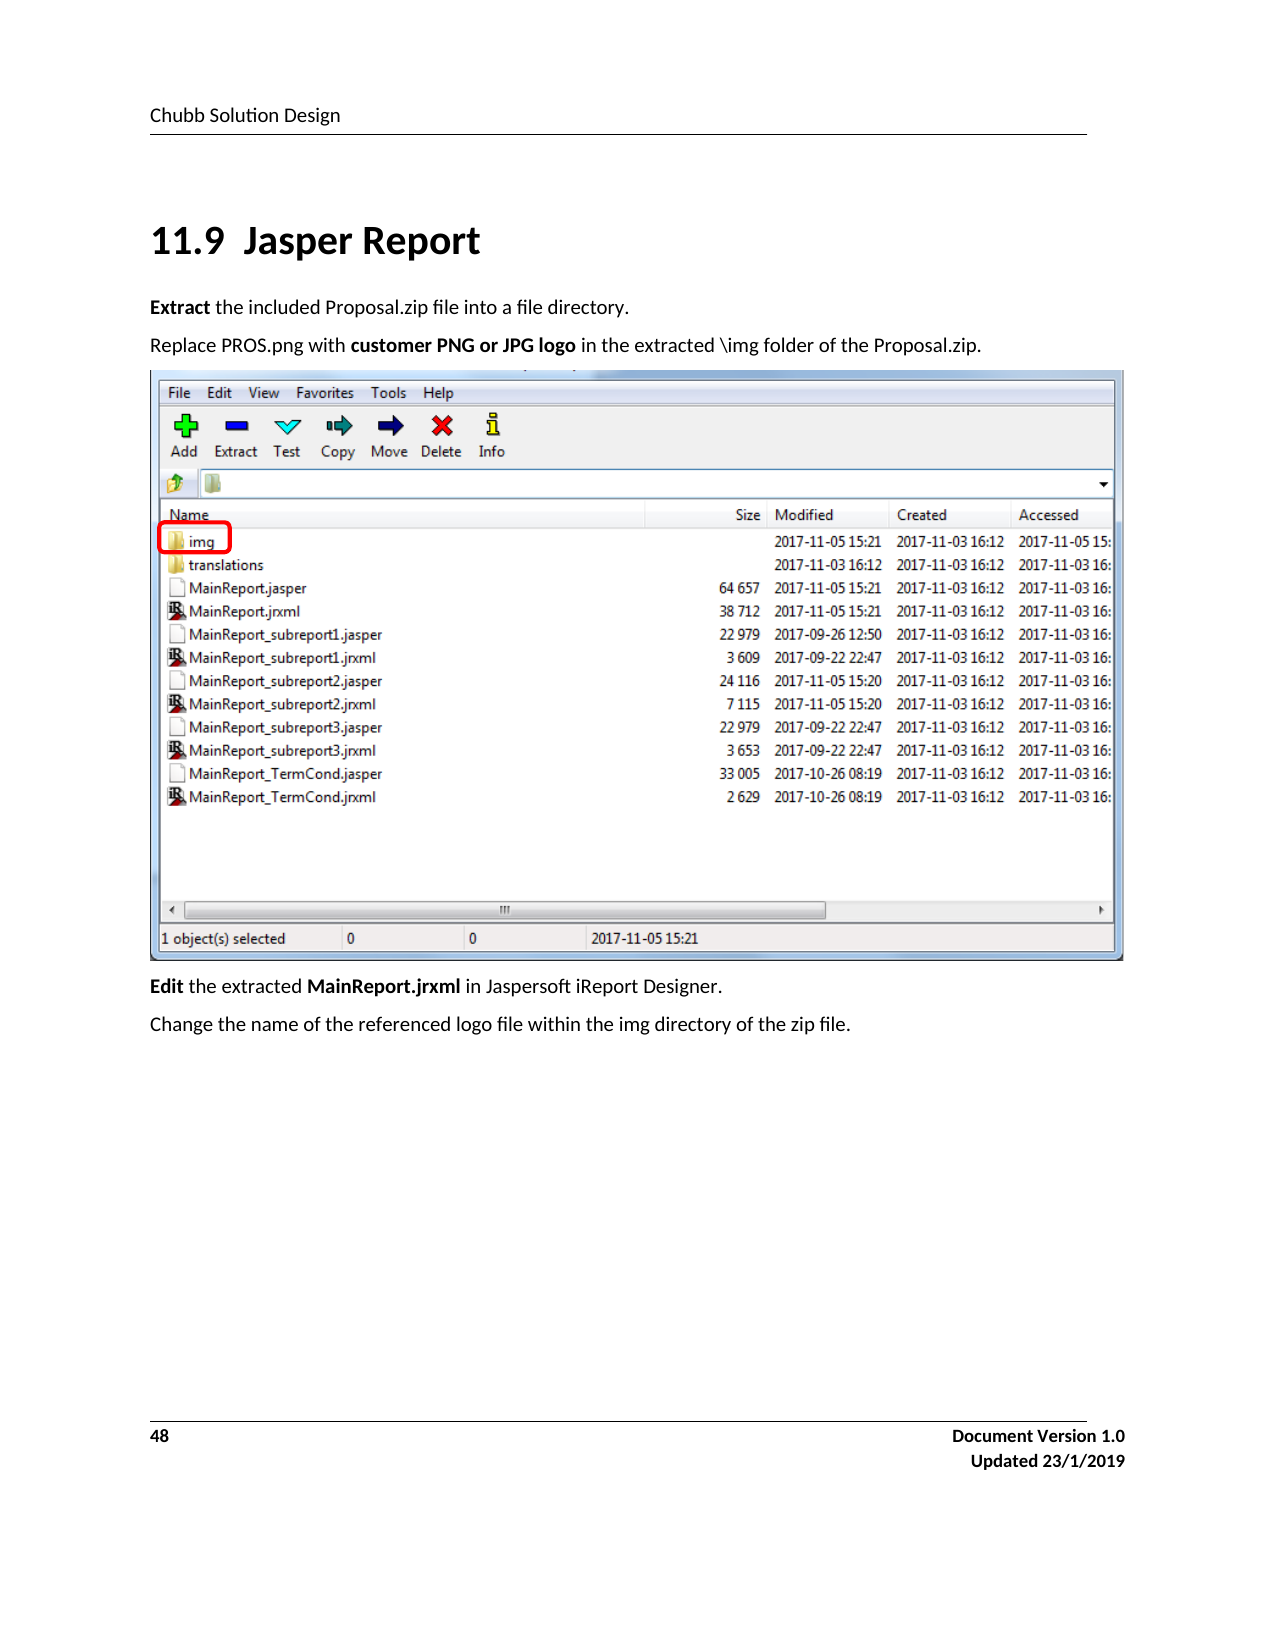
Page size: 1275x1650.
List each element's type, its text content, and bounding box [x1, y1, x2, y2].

picture [150, 370, 1124, 961]
text Change the name of the referenced logo file within the img directory of the zip file. [150, 1011, 1087, 1037]
text Extract the included Proposal.zip file into a file directory. [150, 294, 1087, 320]
subtitle Jasper Report [150, 214, 1087, 265]
text Replace PROS.png with customer PNG or JPG logo in the extracted \img folder of the Proposal.zip. [150, 332, 1087, 358]
text Edit the extracted MainReport.jrxml in Jaspersoft iReport Designer. [150, 973, 1087, 999]
